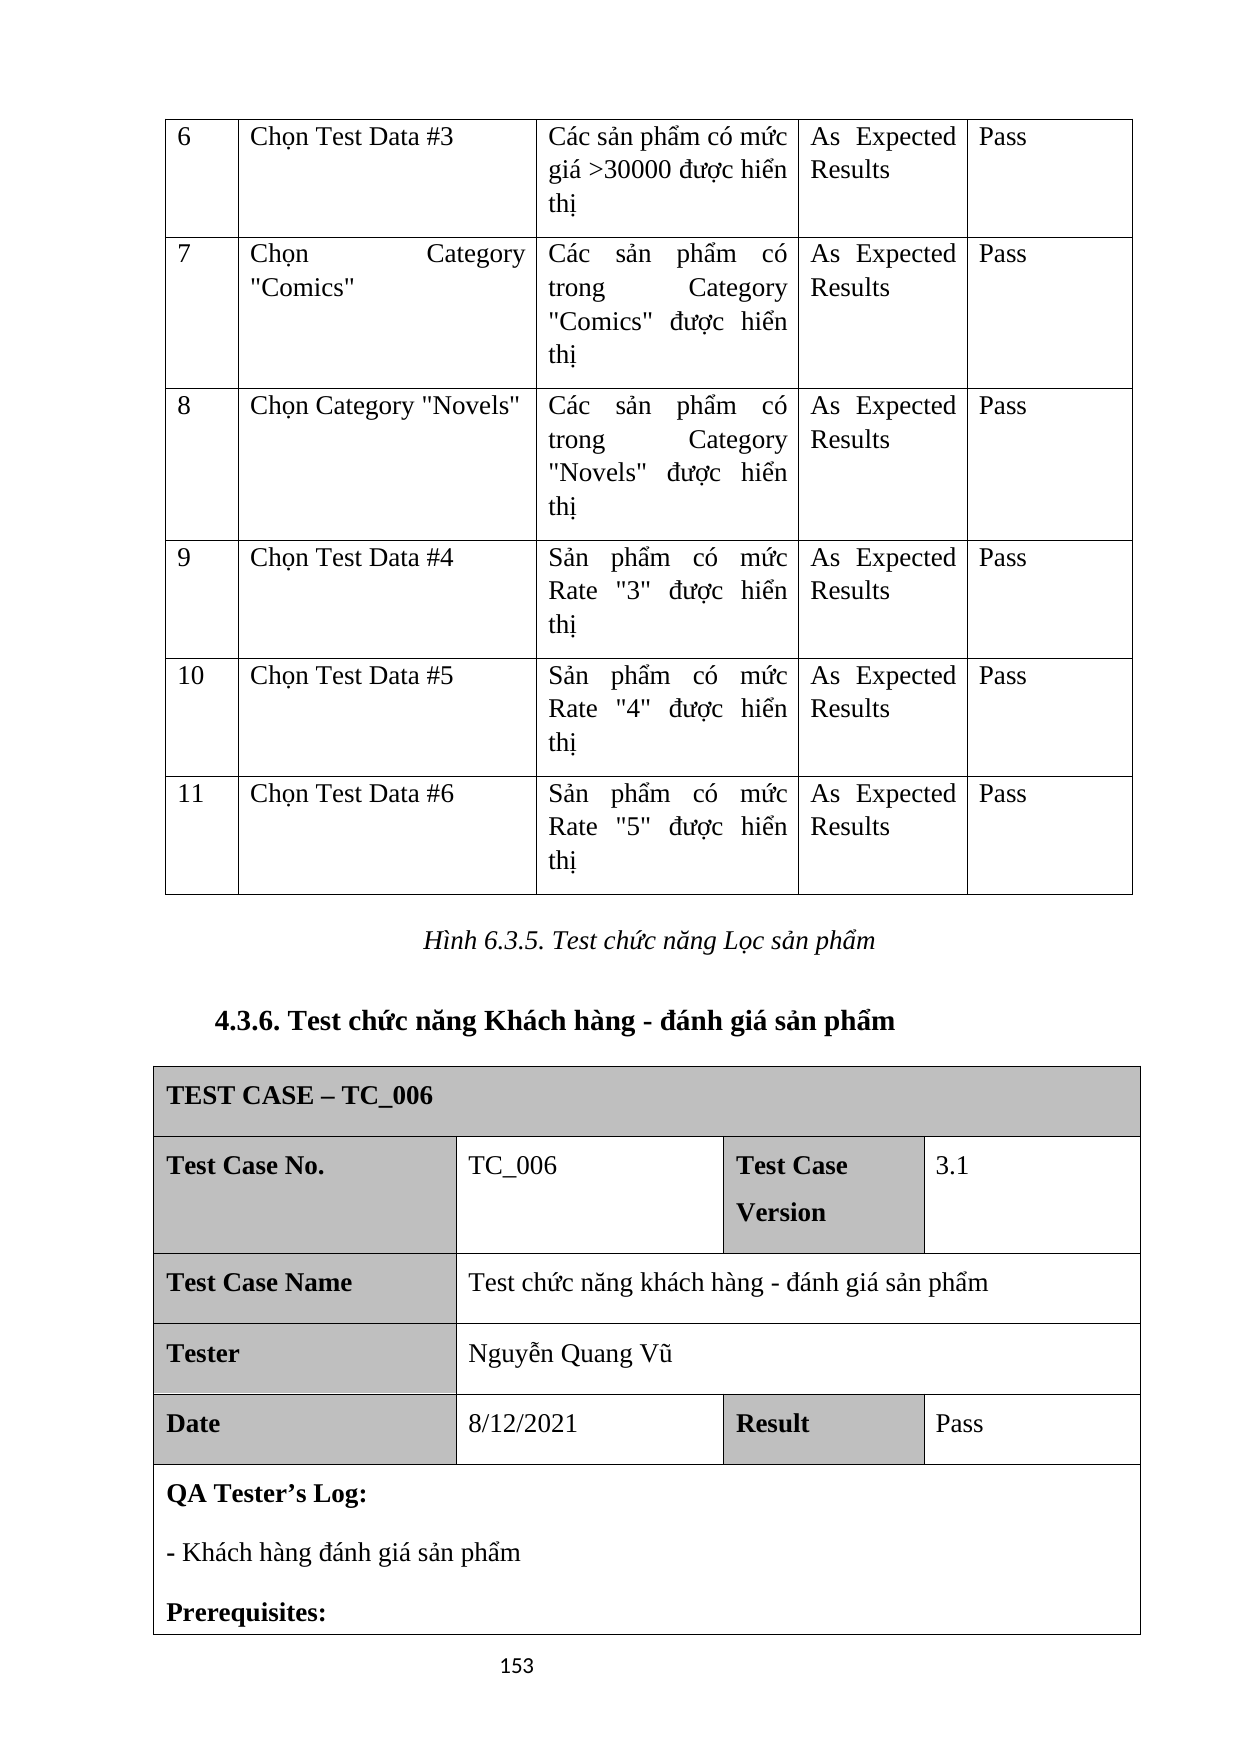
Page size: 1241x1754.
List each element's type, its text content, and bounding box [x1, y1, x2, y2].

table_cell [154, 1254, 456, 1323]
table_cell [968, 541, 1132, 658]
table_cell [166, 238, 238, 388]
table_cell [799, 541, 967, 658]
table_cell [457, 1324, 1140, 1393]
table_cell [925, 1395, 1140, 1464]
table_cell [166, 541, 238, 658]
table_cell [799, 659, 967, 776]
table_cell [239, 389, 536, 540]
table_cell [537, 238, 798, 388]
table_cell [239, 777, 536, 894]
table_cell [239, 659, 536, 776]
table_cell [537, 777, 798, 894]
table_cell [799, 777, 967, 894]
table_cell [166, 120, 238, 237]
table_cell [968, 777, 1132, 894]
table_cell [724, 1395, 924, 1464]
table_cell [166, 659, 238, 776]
subtitle 4.3.6. Test chức năng Khách hàng - đánh giá sản phẩm [177, 1003, 1122, 1036]
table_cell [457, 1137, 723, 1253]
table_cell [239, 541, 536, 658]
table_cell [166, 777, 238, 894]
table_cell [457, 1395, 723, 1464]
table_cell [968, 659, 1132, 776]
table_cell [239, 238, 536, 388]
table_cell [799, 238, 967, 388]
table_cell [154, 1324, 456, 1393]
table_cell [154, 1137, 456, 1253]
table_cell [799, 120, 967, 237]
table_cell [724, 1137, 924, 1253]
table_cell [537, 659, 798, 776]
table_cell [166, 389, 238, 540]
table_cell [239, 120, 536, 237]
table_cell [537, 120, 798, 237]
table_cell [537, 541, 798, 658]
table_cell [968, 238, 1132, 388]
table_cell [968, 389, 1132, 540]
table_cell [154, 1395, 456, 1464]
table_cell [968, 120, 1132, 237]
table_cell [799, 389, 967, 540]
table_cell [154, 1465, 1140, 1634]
subtitle Hình 6.3.5. Test chức năng Lọc sản phẩm [177, 924, 1122, 955]
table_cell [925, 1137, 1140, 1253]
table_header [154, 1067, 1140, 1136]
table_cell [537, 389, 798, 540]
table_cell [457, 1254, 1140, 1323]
